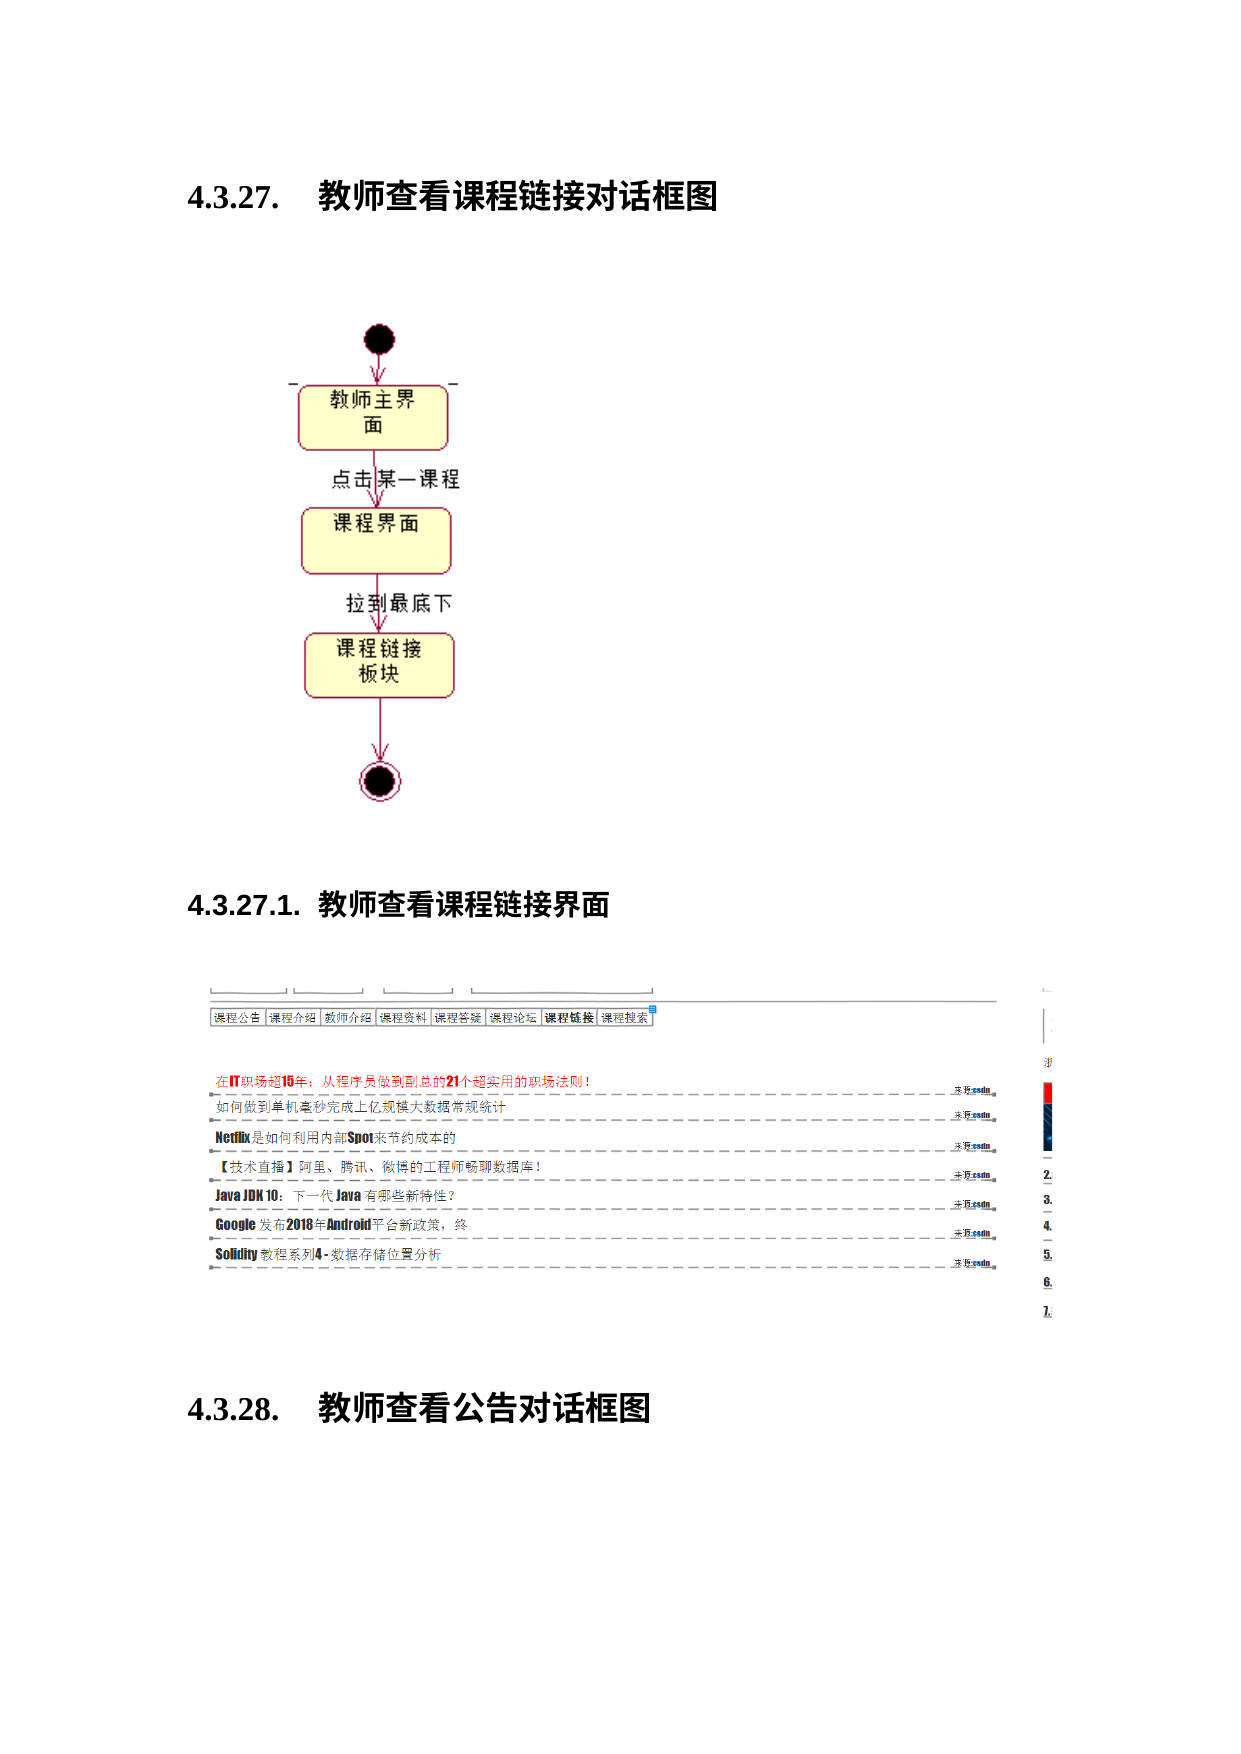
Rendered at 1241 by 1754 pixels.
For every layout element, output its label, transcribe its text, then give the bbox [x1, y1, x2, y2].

picture [187, 988, 1053, 1333]
picture [187, 288, 549, 824]
subtitle 教师查看课程链接界面 [187, 870, 1053, 935]
subtitle 教师查看公告对话框图 [187, 1373, 1053, 1438]
subtitle 教师查看课程链接对话框图 [187, 162, 1053, 227]
